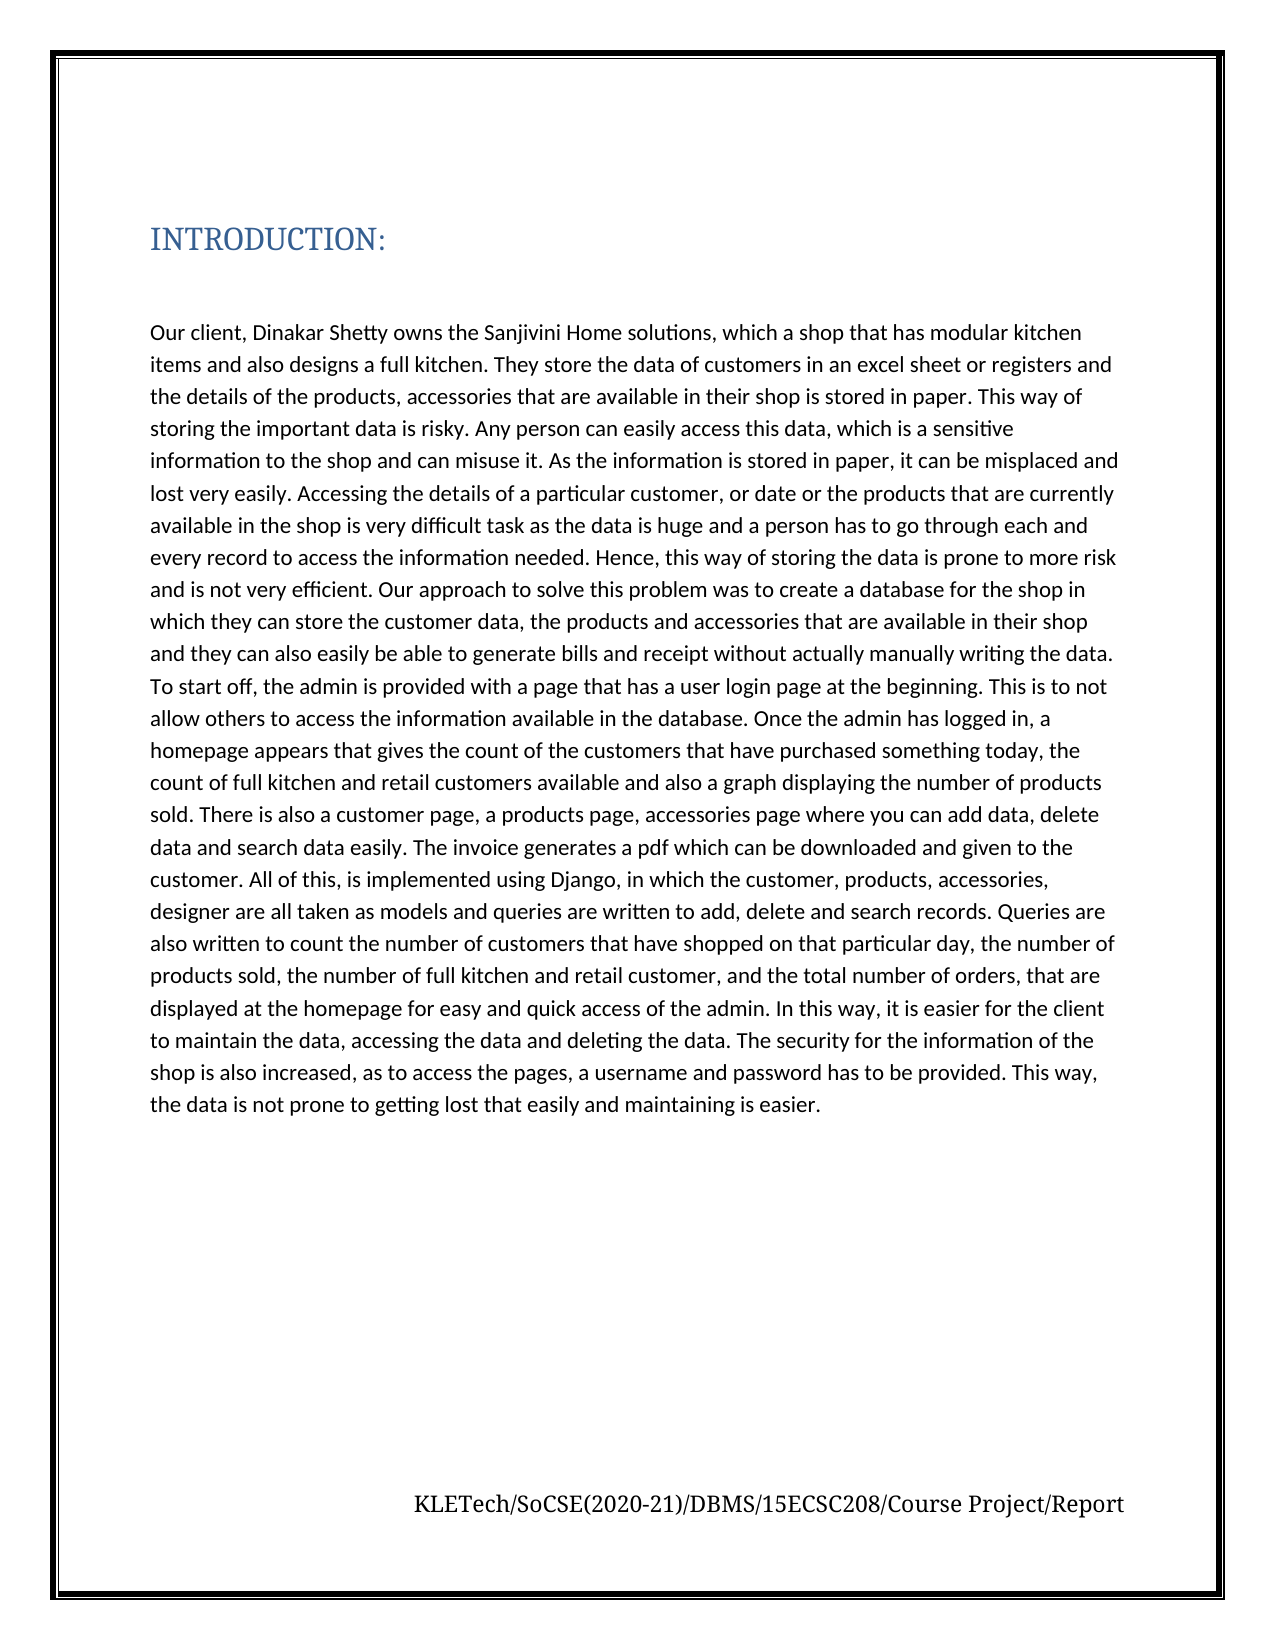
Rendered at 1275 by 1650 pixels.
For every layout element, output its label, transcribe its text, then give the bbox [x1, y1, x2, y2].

text Our client, Dinakar Shetty owns the Sanjivini Home solutions, which a shop that has modular kitchen items and also designs a full kitchen. They store the data of customers in an excel sheet or registers and the details of the products, accessories that are available in their shop is stored in paper. This way of storing the important data is risky. Any person can easily access this data, which is a sensitive information to the shop and can misuse it. As the information is stored in paper, it can be misplaced and lost very easily. Accessing the details of a particular customer, or date or the products that are currently available in the shop is very difficult task as the data is huge and a person has to go through each and every record to access the information needed. Hence, this way of storing the data is prone to more risk and is not very efficient. Our approach to solve this problem was to create a database for the shop in which they can store the customer data, the products and accessories that are available in their shop and they can also easily be able to generate bills and receipt without actually manually writing the data. To start off, the admin is provided with a page that has a user login page at the beginning. This is to not allow others to access the information available in the database. Once the admin has logged in, a homepage appears that gives the count of the customers that have purchased something today, the count of full kitchen and retail customers available and also a graph displaying the number of products sold. There is also a customer page, a products page, accessories page where you can add data, delete data and search data easily. The invoice generates a pdf which can be downloaded and given to the customer. All of this, is implemented using Django, in which the customer, products, accessories, designer are all taken as models and queries are written to add, delete and search records. Queries are also written to count the number of customers that have shopped on that particular day, the number of products sold, the number of full kitchen and retail customer, and the total number of orders, that are displayed at the homepage for easy and quick access of the admin. In this way, it is easier for the client to maintain the data, accessing the data and deleting the data. The security for the information of the shop is also increased, as to access the pages, a username and password has to be provided. This way, the data is not prone to getting lost that easily and maintaining is easier. [150, 318, 1125, 1118]
subtitle INTRODUCTION: [150, 221, 1125, 259]
